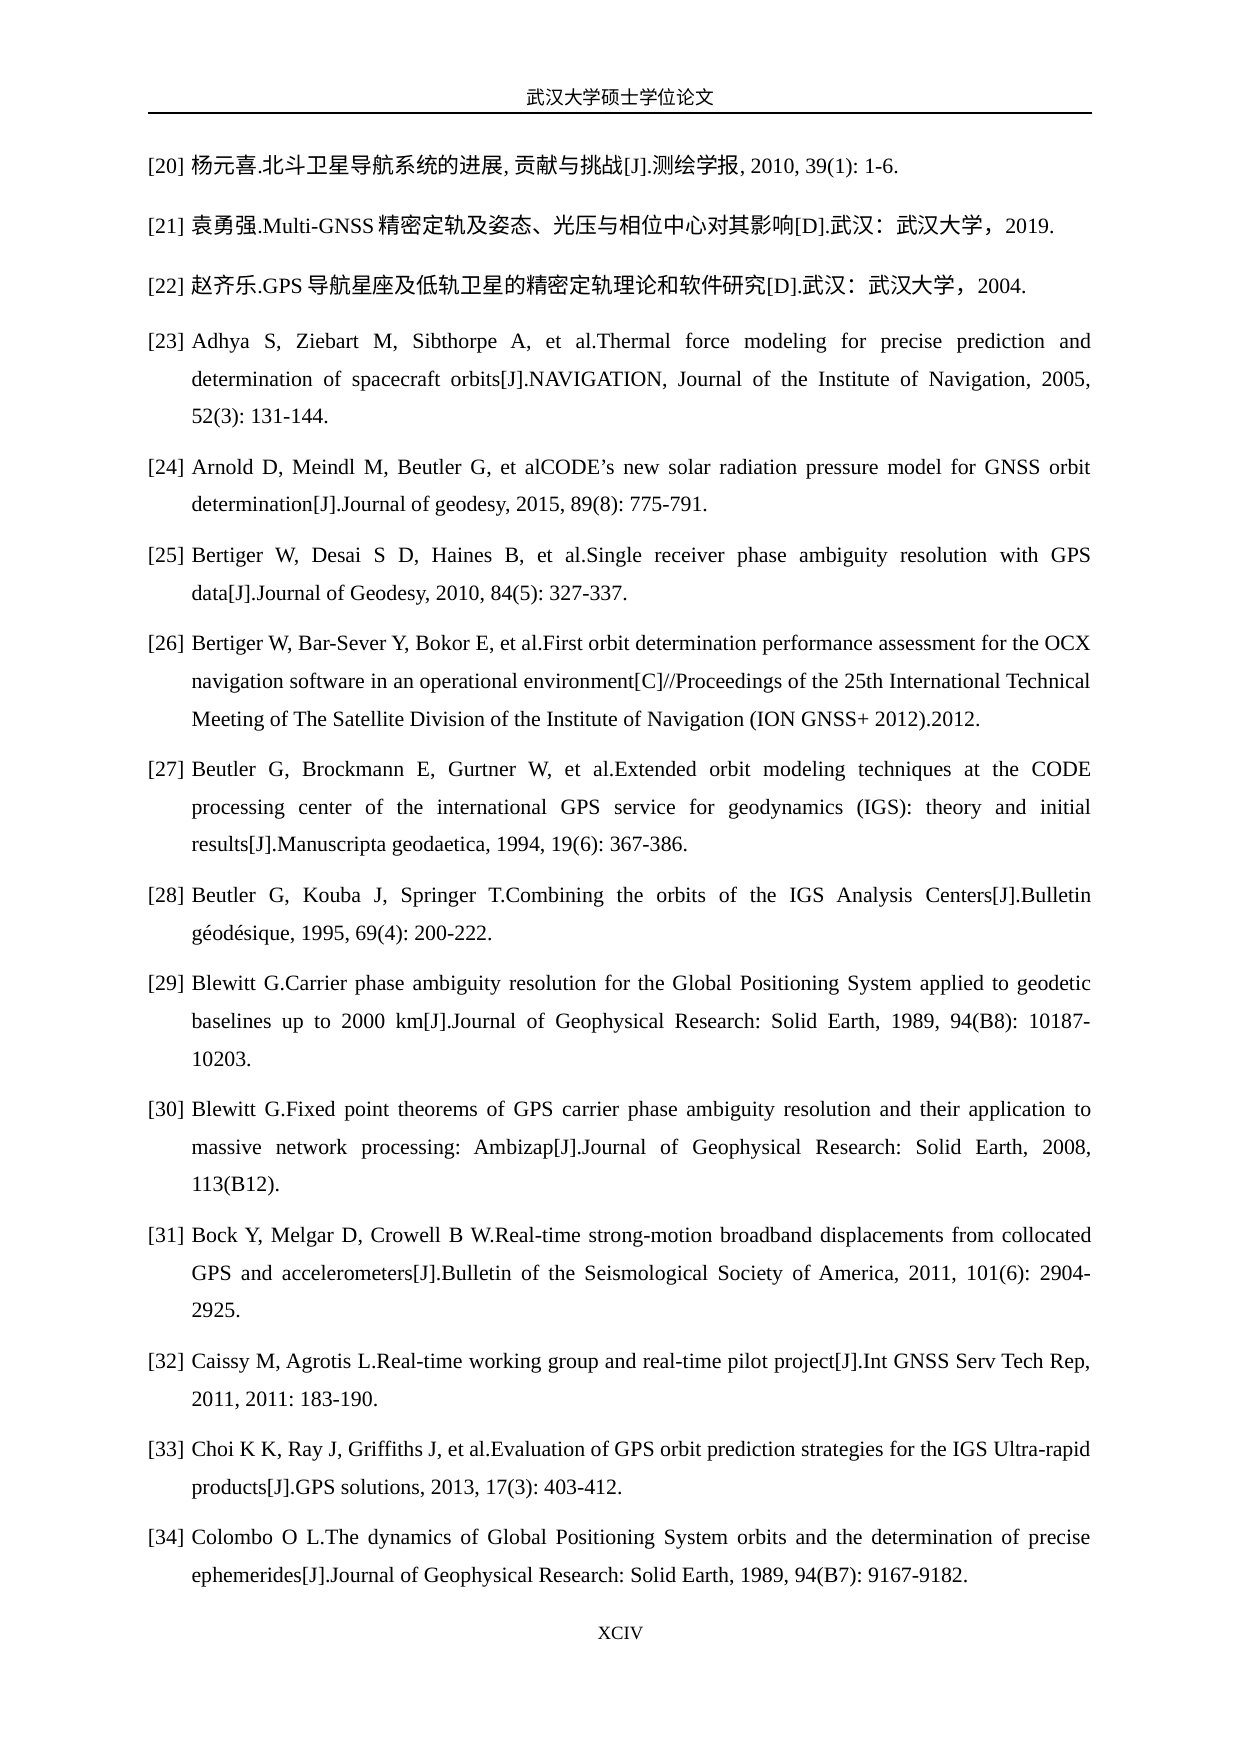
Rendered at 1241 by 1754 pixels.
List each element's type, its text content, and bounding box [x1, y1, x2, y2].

text Arnold D, Meindl M, Beutler G, et alCODE’s new solar radiation pressure model for GNSS orbit determination[J].Journal of geodesy, 2015, 89(8): 775-791. [148, 454, 1092, 517]
text Bertiger W, Bar-Sever Y, Bokor E, et al.First orbit determination performance assessment for the OCX navigation software in an operational environment[C]//Proceedings of the 25th International Technical Meeting of The Satellite Division of the Institute of Navigation (ION GNSS+ 2012).2012. [148, 630, 1092, 731]
text Blewitt G.Fixed point theorems of GPS carrier phase ambiguity resolution and their application to massive network processing: Ambizap[J].Journal of Geophysical Research: Solid Earth, 2008, 113(B12). [148, 1096, 1092, 1197]
text 杨元喜.北斗卫星导航系统的进展, 贡献与挑战[J].测绘学报, 2010, 39(1): 1-6. [148, 148, 1092, 179]
text Bock Y, Melgar D, Crowell B W.Real-time strong-motion broadband displacements from collocated GPS and accelerometers[J].Bulletin of the Seismological Society of America, 2011, 101(6): 2904-2925. [148, 1222, 1092, 1323]
text 袁勇强.Multi-GNSS精密定轨及姿态、光压与相位中心对其影响[D].武汉：武汉大学，2019. [148, 208, 1092, 239]
text Choi K K, Ray J, Griffiths J, et al.Evaluation of GPS orbit prediction strategies for the IGS Ultra-rapid products[J].GPS solutions, 2013, 17(3): 403-412. [148, 1436, 1092, 1499]
text Adhya S, Ziebart M, Sibthorpe A, et al.Thermal force modeling for precise prediction and determination of spacecraft orbits[J].NAVIGATION, Journal of the Institute of Navigation, 2005, 52(3): 131-144. [148, 328, 1092, 428]
text 赵齐乐.GPS导航星座及低轨卫星的精密定轨理论和软件研究[D].武汉：武汉大学，2004. [148, 268, 1092, 299]
text Beutler G, Kouba J, Springer T.Combining the orbits of the IGS Analysis Centers[J].Bulletin géodésique, 1995, 69(4): 200-222. [148, 882, 1092, 945]
text Beutler G, Brockmann E, Gurtner W, et al.Extended orbit modeling techniques at the CODE processing center of the international GPS service for geodynamics (IGS): theory and initial results[J].Manuscripta geodaetica, 1994, 19(6): 367-386. [148, 756, 1092, 857]
text Colombo O L.The dynamics of Global Positioning System orbits and the determination of precise ephemerides[J].Journal of Geophysical Research: Solid Earth, 1989, 94(B7): 9167-9182. [148, 1524, 1092, 1587]
text Bertiger W, Desai S D, Haines B, et al.Single receiver phase ambiguity resolution with GPS data[J].Journal of Geodesy, 2010, 84(5): 327-337. [148, 542, 1092, 605]
text Blewitt G.Carrier phase ambiguity resolution for the Global Positioning System applied to geodetic baselines up to 2000 km[J].Journal of Geophysical Research: Solid Earth, 1989, 94(B8): 10187-10203. [148, 970, 1092, 1071]
text Caissy M, Agrotis L.Real-time working group and real-time pilot project[J].Int GNSS Serv Tech Rep, 2011, 2011: 183-190. [148, 1348, 1092, 1411]
